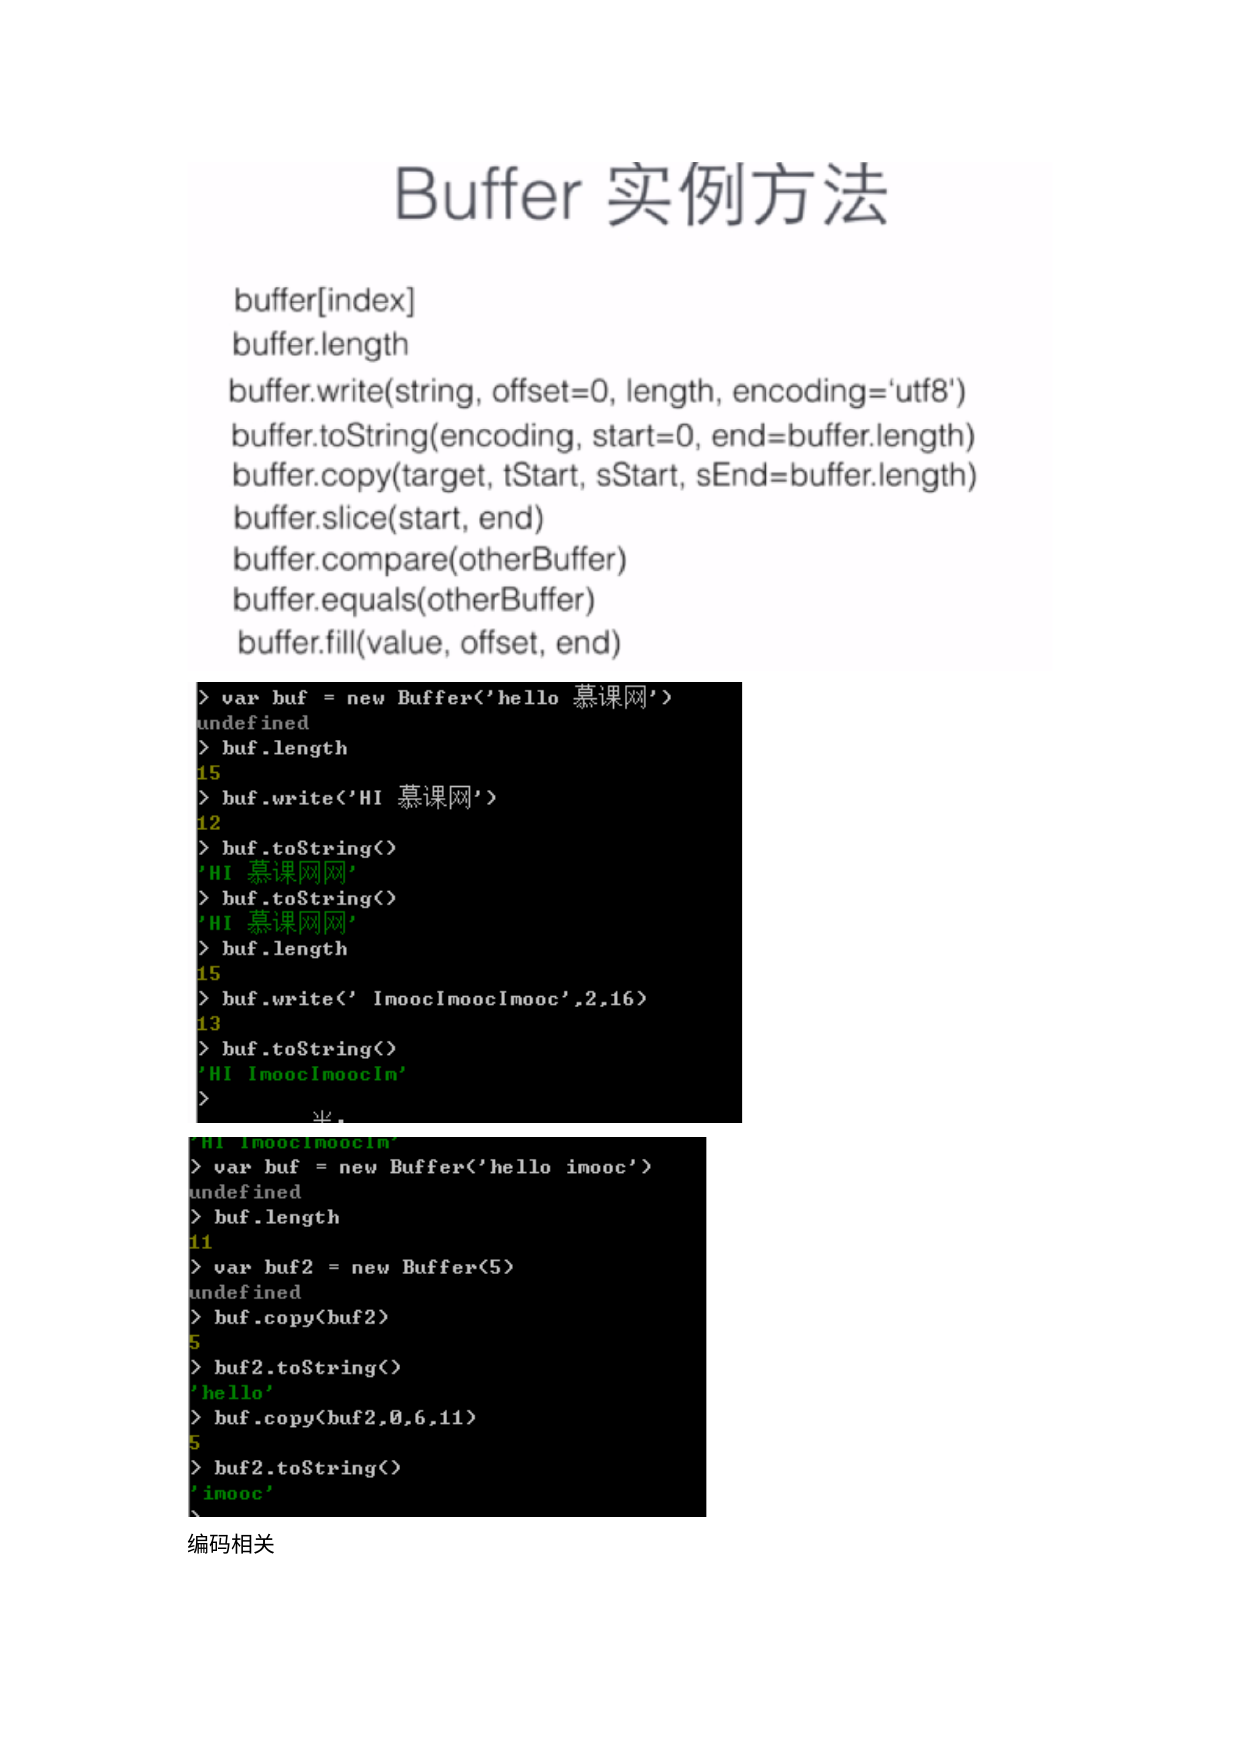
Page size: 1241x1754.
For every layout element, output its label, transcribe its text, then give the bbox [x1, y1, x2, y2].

picture [187, 682, 743, 1123]
picture [187, 1137, 707, 1517]
text 编码相关 [187, 1527, 1053, 1559]
picture [187, 162, 1053, 671]
